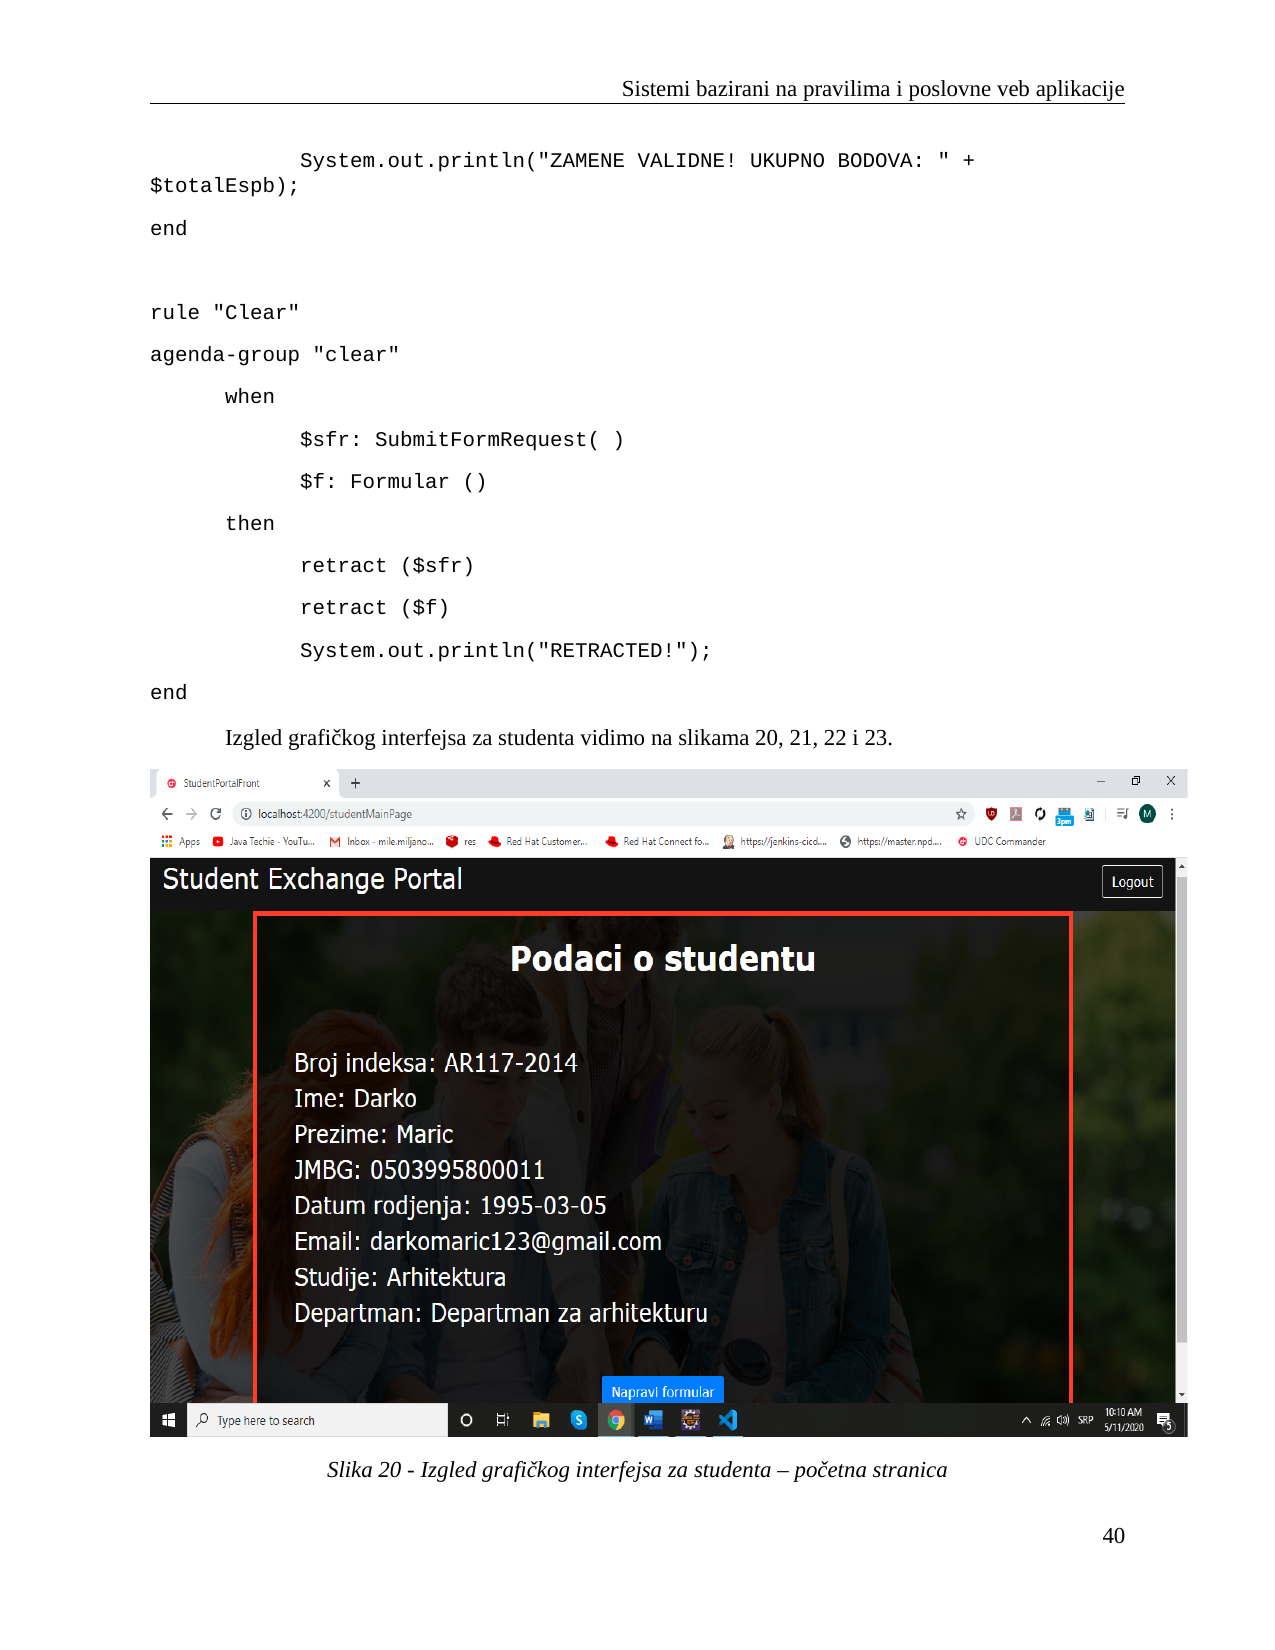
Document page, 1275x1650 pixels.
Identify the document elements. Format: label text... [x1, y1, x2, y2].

text end [150, 682, 1125, 705]
picture [150, 769, 1188, 1437]
text then [150, 513, 1125, 537]
text retract ($f) [150, 597, 1125, 621]
text Slika 20 - Izgled grafičkog interfejsa za studenta – početna stranica [150, 1456, 1125, 1482]
text Izgled grafičkog interfejsa za studenta vidimo na slikama 20, 21, 22 i 23. [150, 724, 1125, 750]
text end [150, 218, 1125, 241]
text $f: Formular () [150, 471, 1125, 494]
text when [150, 386, 1125, 410]
text System.out.println("RETRACTED!"); [150, 639, 1125, 663]
text rule "Clear" [150, 302, 1125, 326]
text $sfr: SubmitFormRequest( ) [150, 429, 1125, 452]
text agenda-group "clear" [150, 344, 1125, 368]
text System.out.println("ZAMENE VALIDNE! UKUPNO BODOVA: " + $totalEspb); [150, 150, 1125, 199]
text retract ($sfr) [150, 555, 1125, 579]
